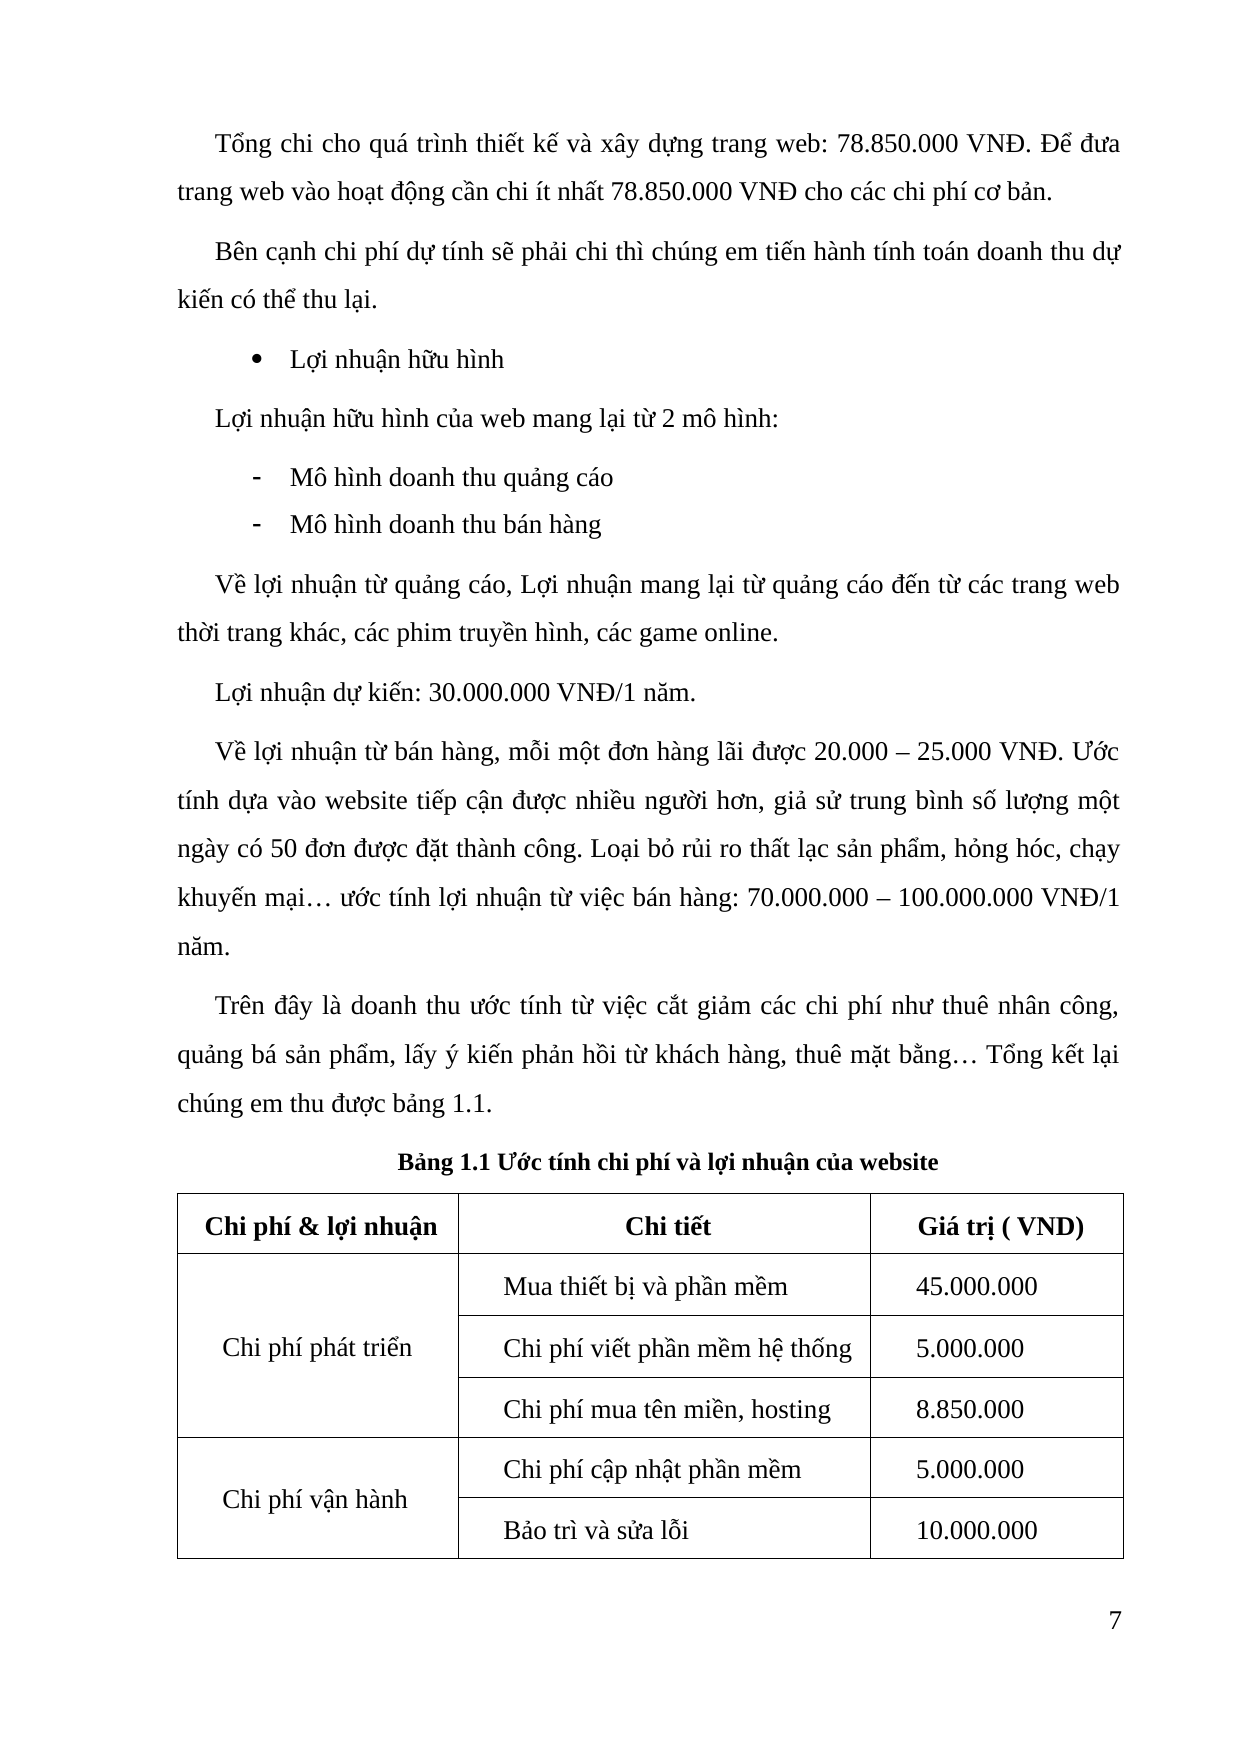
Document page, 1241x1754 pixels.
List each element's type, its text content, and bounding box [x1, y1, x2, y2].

text Về lợi nhuận từ quảng cáo, Lợi nhuận mang lại từ quảng cáo đến từ các trang web thời trang khác, các phim truyền hình, các game online. [177, 564, 1122, 651]
table_cell 5.000.000 [871, 1316, 1123, 1377]
text Về lợi nhuận từ bán hàng, mỗi một đơn hàng lãi được 20.000 – 25.000 VNĐ. Ước tính dựa vào website tiếp cận được nhiều người hơn, giả sử trung bình số lượng một ngày có 50 đơn được đặt thành công. Loại bỏ rủi ro thất lạc sản phẩm, hỏng hóc, chạy khuyến mại… ước tính lợi nhuận từ việc bán hàng: 70.000.000 – 100.000.000 VNĐ/1 năm. [177, 732, 1122, 964]
table_cell Chi phí phát triển [178, 1254, 458, 1437]
text Lợi nhuận dự kiến: 30.000.000 VNĐ/1 năm. [177, 673, 1122, 710]
table_cell 45.000.000 [871, 1254, 1123, 1315]
table_cell Chi phí vận hành [178, 1438, 458, 1557]
table_header Chi tiết [459, 1194, 870, 1253]
list Mô hình doanh thu quảng cáo [252, 458, 1122, 496]
table_cell Bảo trì và sửa lỗi [459, 1498, 870, 1557]
table_header Chi phí & lợi nhuận [178, 1194, 458, 1253]
table_cell 8.850.000 [871, 1378, 1123, 1437]
table_cell Mua thiết bị và phần mềm [459, 1254, 870, 1315]
table_cell 5.000.000 [871, 1438, 1123, 1497]
list Mô hình doanh thu bán hàng [252, 505, 1122, 543]
table_cell 10.000.000 [871, 1498, 1123, 1557]
table_header Giá trị ( VND) [871, 1194, 1123, 1253]
text Tổng chi cho quá trình thiết kế và xây dựng trang web: 78.850.000 VNĐ. Để đưa trang web vào hoạt động cần chi ít nhất 78.850.000 VNĐ cho các chi phí cơ bản. [177, 124, 1122, 210]
text Lợi nhuận hữu hình của web mang lại từ 2 mô hình: [177, 399, 1122, 437]
text Bảng 1.1 Ước tính chi phí và lợi nhuận của website [177, 1143, 1122, 1180]
table_cell Chi phí mua tên miền, hosting [459, 1378, 870, 1437]
table_cell Chi phí cập nhật phần mềm [459, 1438, 870, 1497]
text Trên đây là doanh thu ước tính từ việc cắt giảm các chi phí như thuê nhân công, quảng bá sản phẩm, lấy ý kiến phản hồi từ khách hàng, thuê mặt bằng… Tổng kết lại chúng em thu được bảng 1.1. [177, 986, 1122, 1121]
list Lợi nhuận hữu hình [252, 340, 1122, 377]
table_cell Chi phí viết phần mềm hệ thống [459, 1316, 870, 1377]
text Bên cạnh chi phí dự tính sẽ phải chi thì chúng em tiến hành tính toán doanh thu dự kiến có thể thu lại. [177, 232, 1122, 318]
